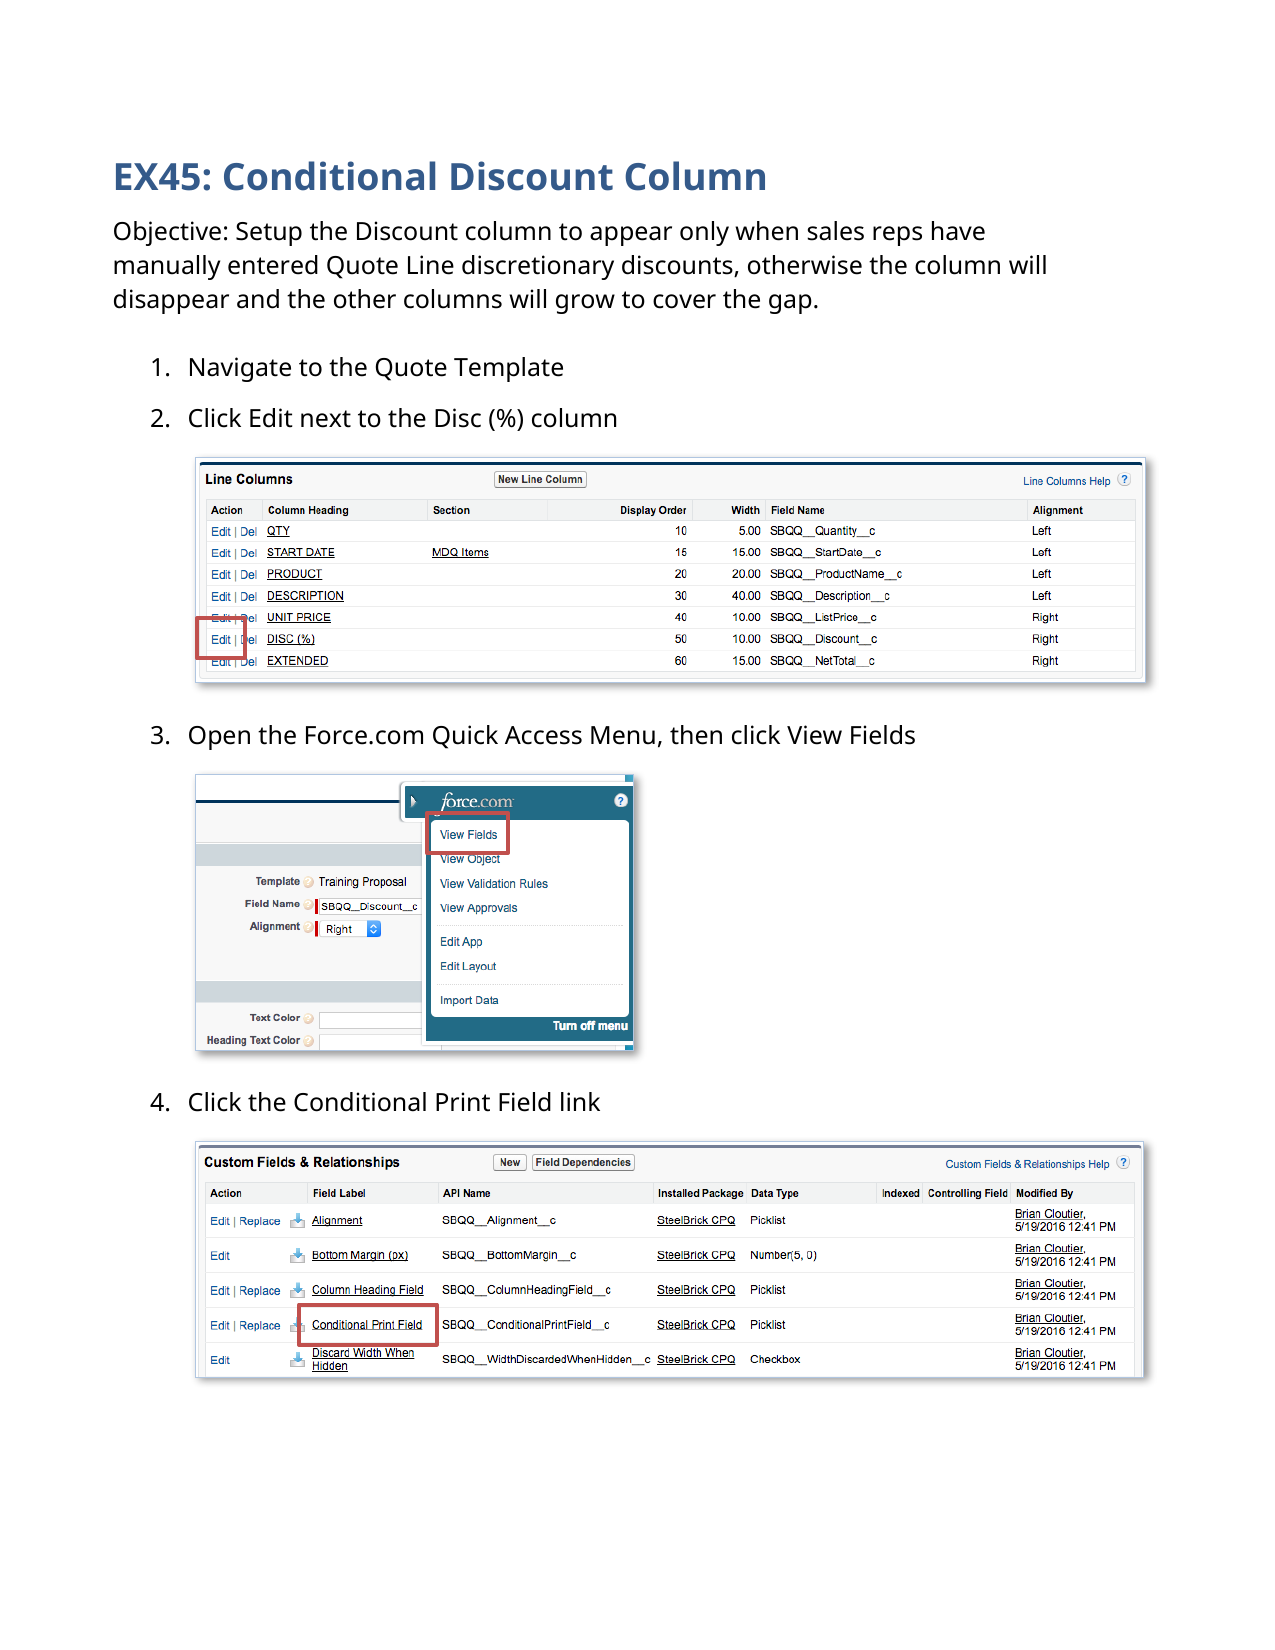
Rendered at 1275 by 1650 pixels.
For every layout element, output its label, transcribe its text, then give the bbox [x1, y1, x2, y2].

picture [196, 458, 1145, 682]
subtitle EX45: Conditional Discount Column [112, 150, 1087, 201]
picture [196, 775, 633, 1050]
list Navigate to the Quote Template [150, 350, 1087, 384]
picture [196, 1142, 1143, 1377]
text Objective: Setup the Discount column to appear only when sales reps have manually entered Quote Line discretionary discounts, otherwise the column will disappear and the other columns will grow to cover the gap. [112, 213, 1087, 316]
picture [199, 620, 243, 656]
